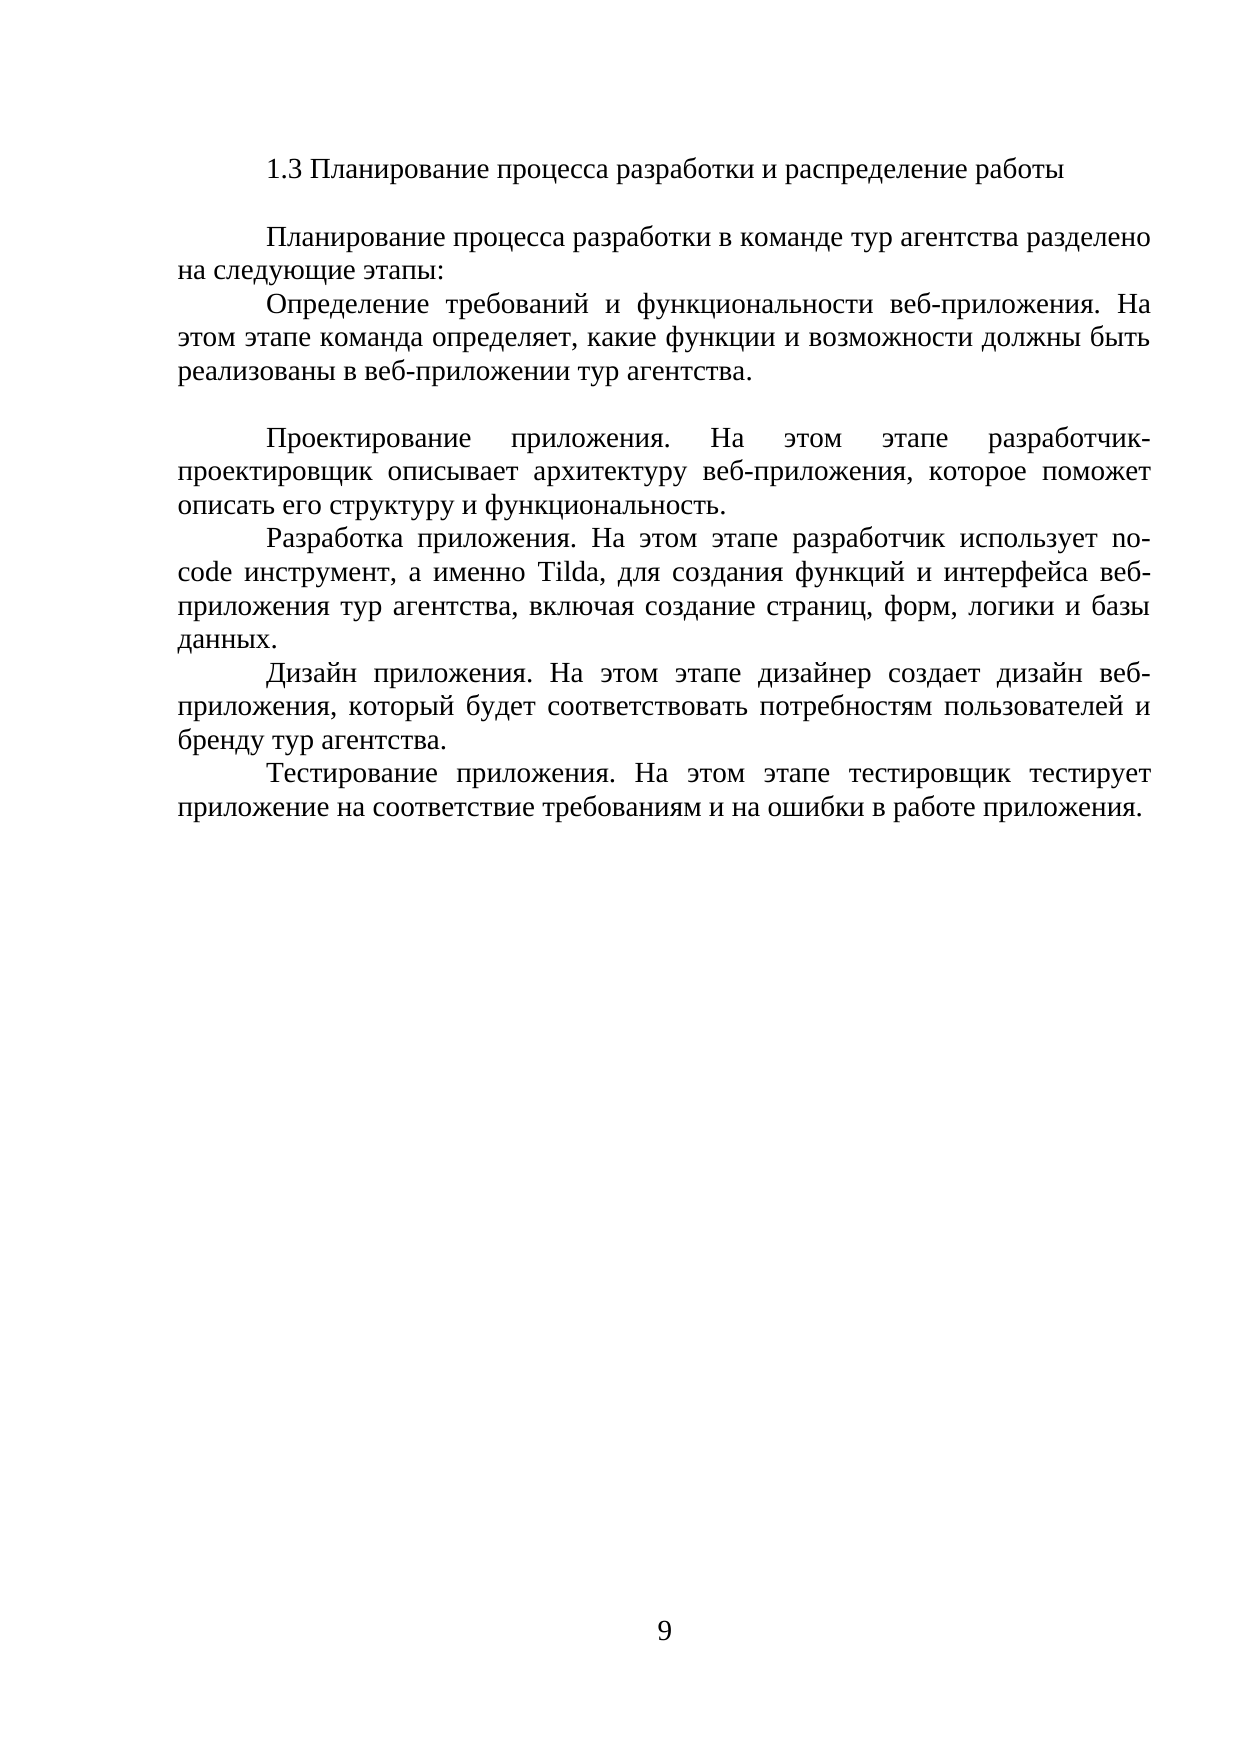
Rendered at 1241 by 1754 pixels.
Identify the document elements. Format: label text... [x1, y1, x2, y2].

text Определение требований и функциональности веб-приложения. На этом этапе команда определяет, какие функции и возможности должны быть реализованы в веб-приложении тур агентства. [177, 286, 1152, 386]
text Дизайн приложения. На этом этапе дизайнер создает дизайн веб-приложения, который будет соответствовать потребностям пользователей и бренду тур агентства. [177, 655, 1152, 755]
text Проектирование приложения. На этом этапе разработчик-проектировщик описывает архитектуру веб-приложения, которое поможет описать его структуру и функциональность. [177, 420, 1152, 521]
list Планирование процесса разработки и распределение работы [177, 152, 1152, 185]
text Разработка приложения. На этом этапе разработчик использует no-code инструмент, а именно Tilda, для создания функций и интерфейса веб-приложения тур агентства, включая создание страниц, форм, логики и базы данных. [177, 521, 1152, 655]
text Планирование процесса разработки в команде тур агентства разделено на следующие этапы: [177, 219, 1152, 286]
text Тестирование приложения. На этом этапе тестировщик тестирует приложение на соответствие требованиям и на ошибки в работе приложения. [177, 755, 1152, 822]
